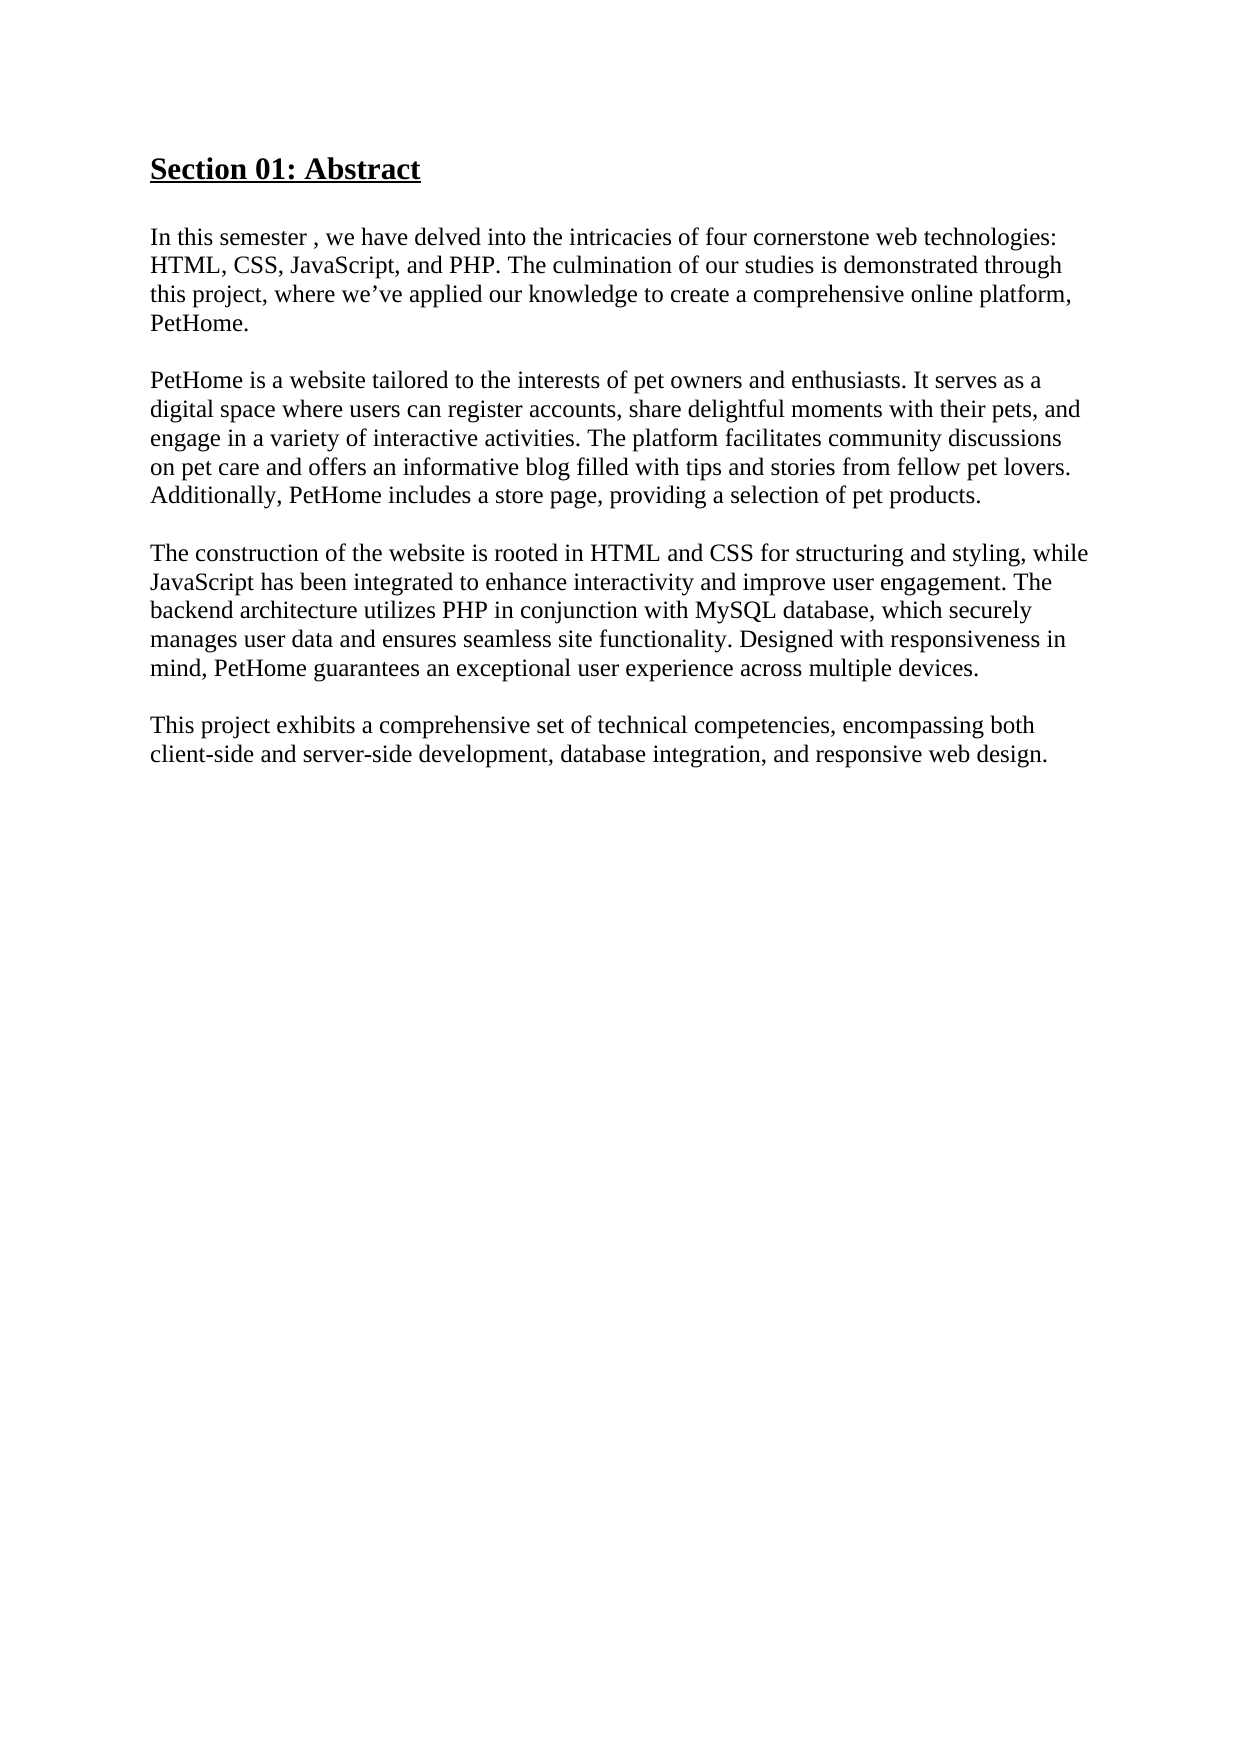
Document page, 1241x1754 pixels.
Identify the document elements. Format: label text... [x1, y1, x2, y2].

text This project exhibits a comprehensive set of technical competencies, encompassing both client-side and server-side development, database integration, and responsive web design. [150, 711, 1090, 768]
text PetHome is a website tailored to the interests of pet owners and enthusiasts. It serves as a digital space where users can register accounts, share delightful moments with their pets, and engage in a variety of interactive activities. The platform facilitates community discussions on pet care and offers an informative blog filled with tips and stories from fellow pet lovers. Additionally, PetHome includes a store page, providing a selection of pet products. [150, 366, 1090, 538]
text The construction of the website is rooted in HTML and CSS for structuring and styling, while JavaScript has been integrated to enhance interactivity and improve user engagement. The backend architecture utilizes PHP in conjunction with MySQL database, which securely manages user data and ensures seamless site functionality. Designed with responsiveness in mind, PetHome guarantees an exceptional user experience across multiple devices. [150, 538, 1090, 711]
text In this semester , we have delved into the intricacies of four cornerstone web technologies: HTML, CSS, JavaScript, and PHP. The culmination of our studies is demonstrated through this project, where we’ve applied our knowledge to create a comprehensive online platform, PetHome. [150, 222, 1090, 366]
text Section 01: Abstract [150, 150, 1090, 186]
